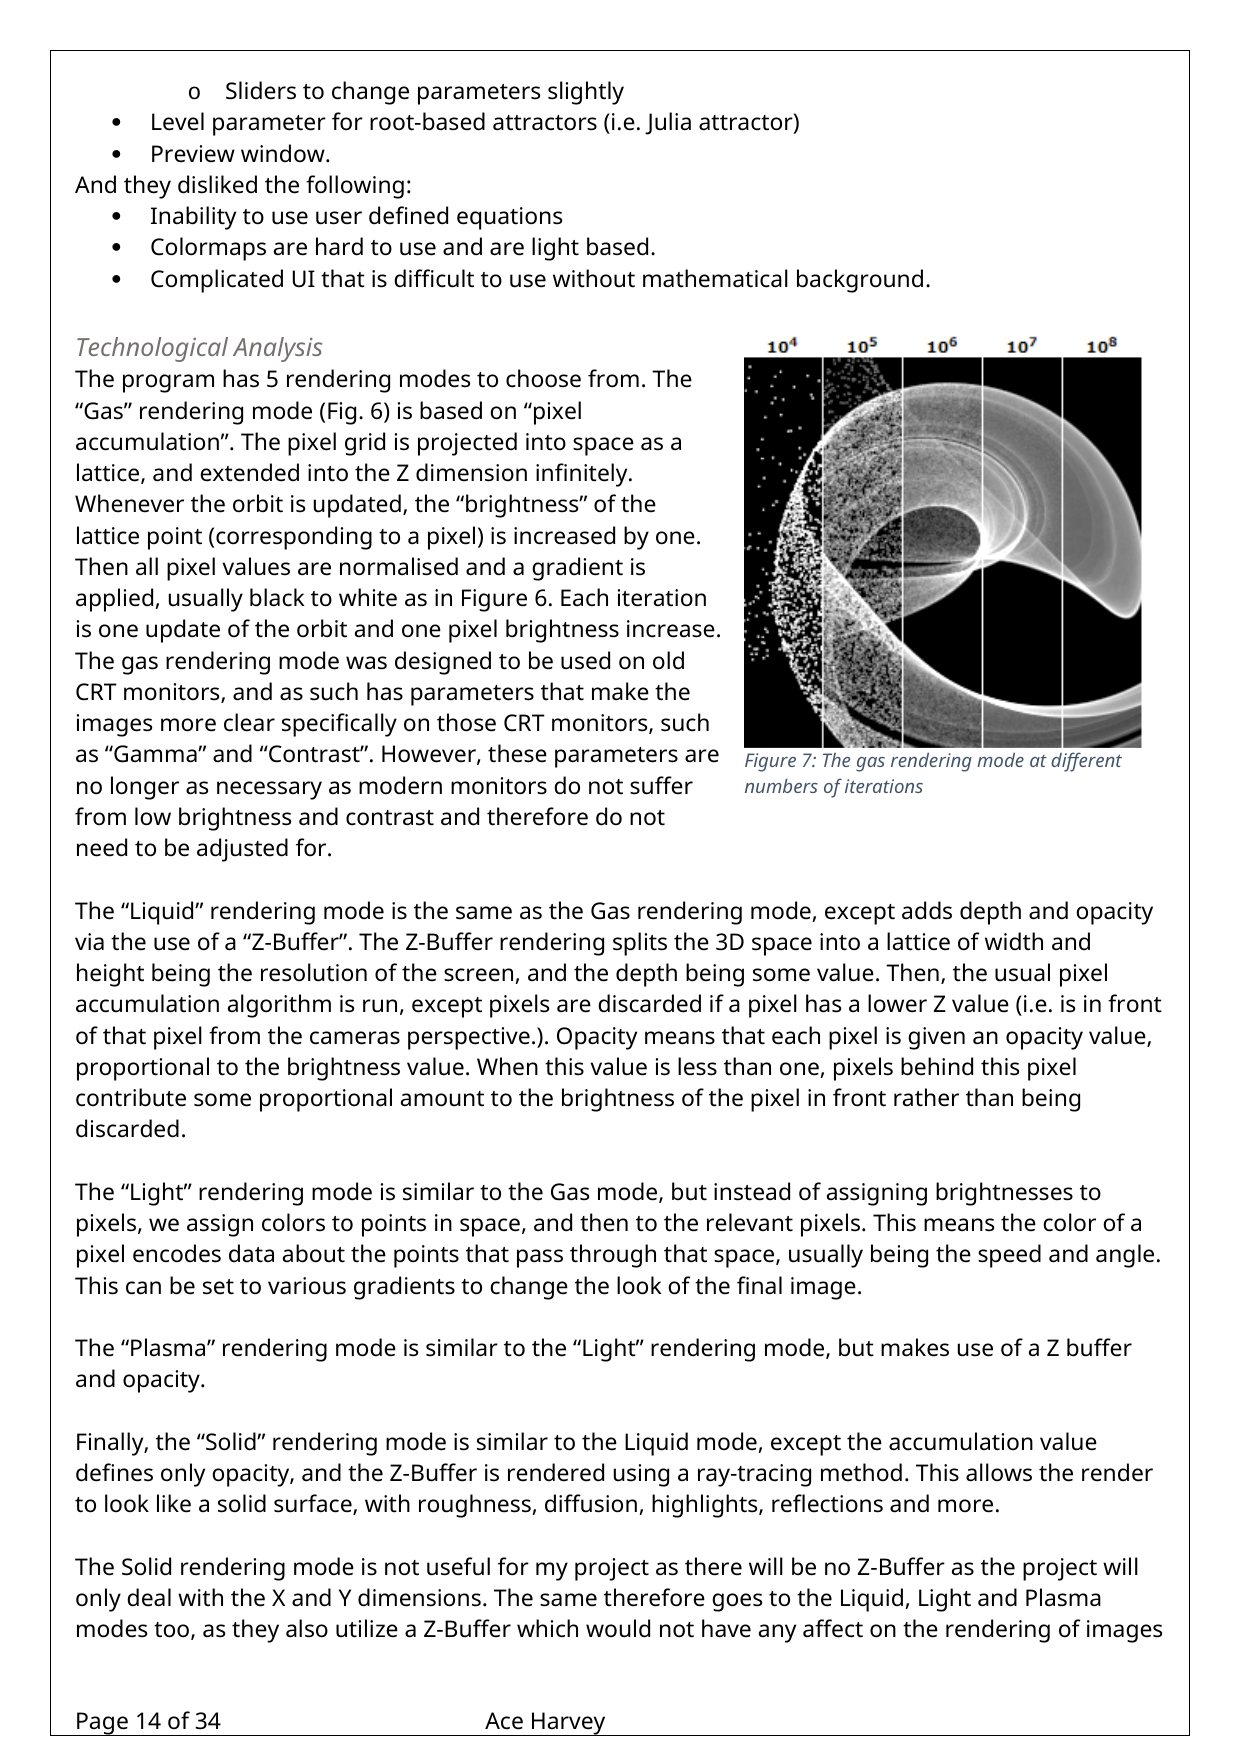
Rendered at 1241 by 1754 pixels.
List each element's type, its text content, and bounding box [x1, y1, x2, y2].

text And they disliked the following: [75, 169, 1165, 200]
list Sliders to change parameters slightly [187, 75, 1165, 106]
text The “Liquid” rendering mode is the same as the Gas rendering mode, except adds depth and opacity via the use of a “Z-Buffer”. The Z-Buffer rendering splits the 3D space into a lattice of width and height being the resolution of the screen, and the depth being some value. Then, the usual pixel accumulation algorithm is run, except pixels are discarded if a pixel has a lower Z value (i.e. is in front of that pixel from the cameras perspective.). Opacity means that each pixel is given an opacity value, proportional to the brightness value. When this value is less than one, pixels behind this pixel contribute some proportional amount to the brightness of the pixel in front rather than being discarded. [75, 894, 1165, 1144]
picture [744, 331, 1148, 747]
list Level parameter for root-based attractors (i.e. Julia attractor) [112, 106, 1165, 138]
list Preview window. [112, 138, 1165, 169]
text The “Light” rendering mode is similar to the Gas mode, but instead of assigning brightnesses to pixels, we assign colors to points in space, and then to the relevant pixels. This means the color of a pixel encodes data about the points that pass through that space, usually being the speed and angle. This can be set to various gradients to change the look of the final image. [75, 1176, 1165, 1301]
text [75, 1551, 1165, 1644]
text The “Plasma” rendering mode is similar to the “Light” rendering mode, but makes use of a Z buffer and opacity. [75, 1332, 1165, 1394]
text Finally, the “Solid” rendering mode is similar to the Liquid mode, except the accumulation value defines only opacity, and the Z-Buffer is rendered using a ray-tracing method. This allows the render to look like a solid surface, with roughness, diffusion, highlights, reflections and more. [75, 1426, 1165, 1519]
list Inability to use user defined equations [112, 200, 1165, 231]
list Colormaps are hard to use and are light based. [112, 231, 1165, 263]
list Complicated UI that is difficult to use without mathematical background. [112, 263, 1165, 294]
subtitle Technological Analysis [75, 329, 1165, 363]
